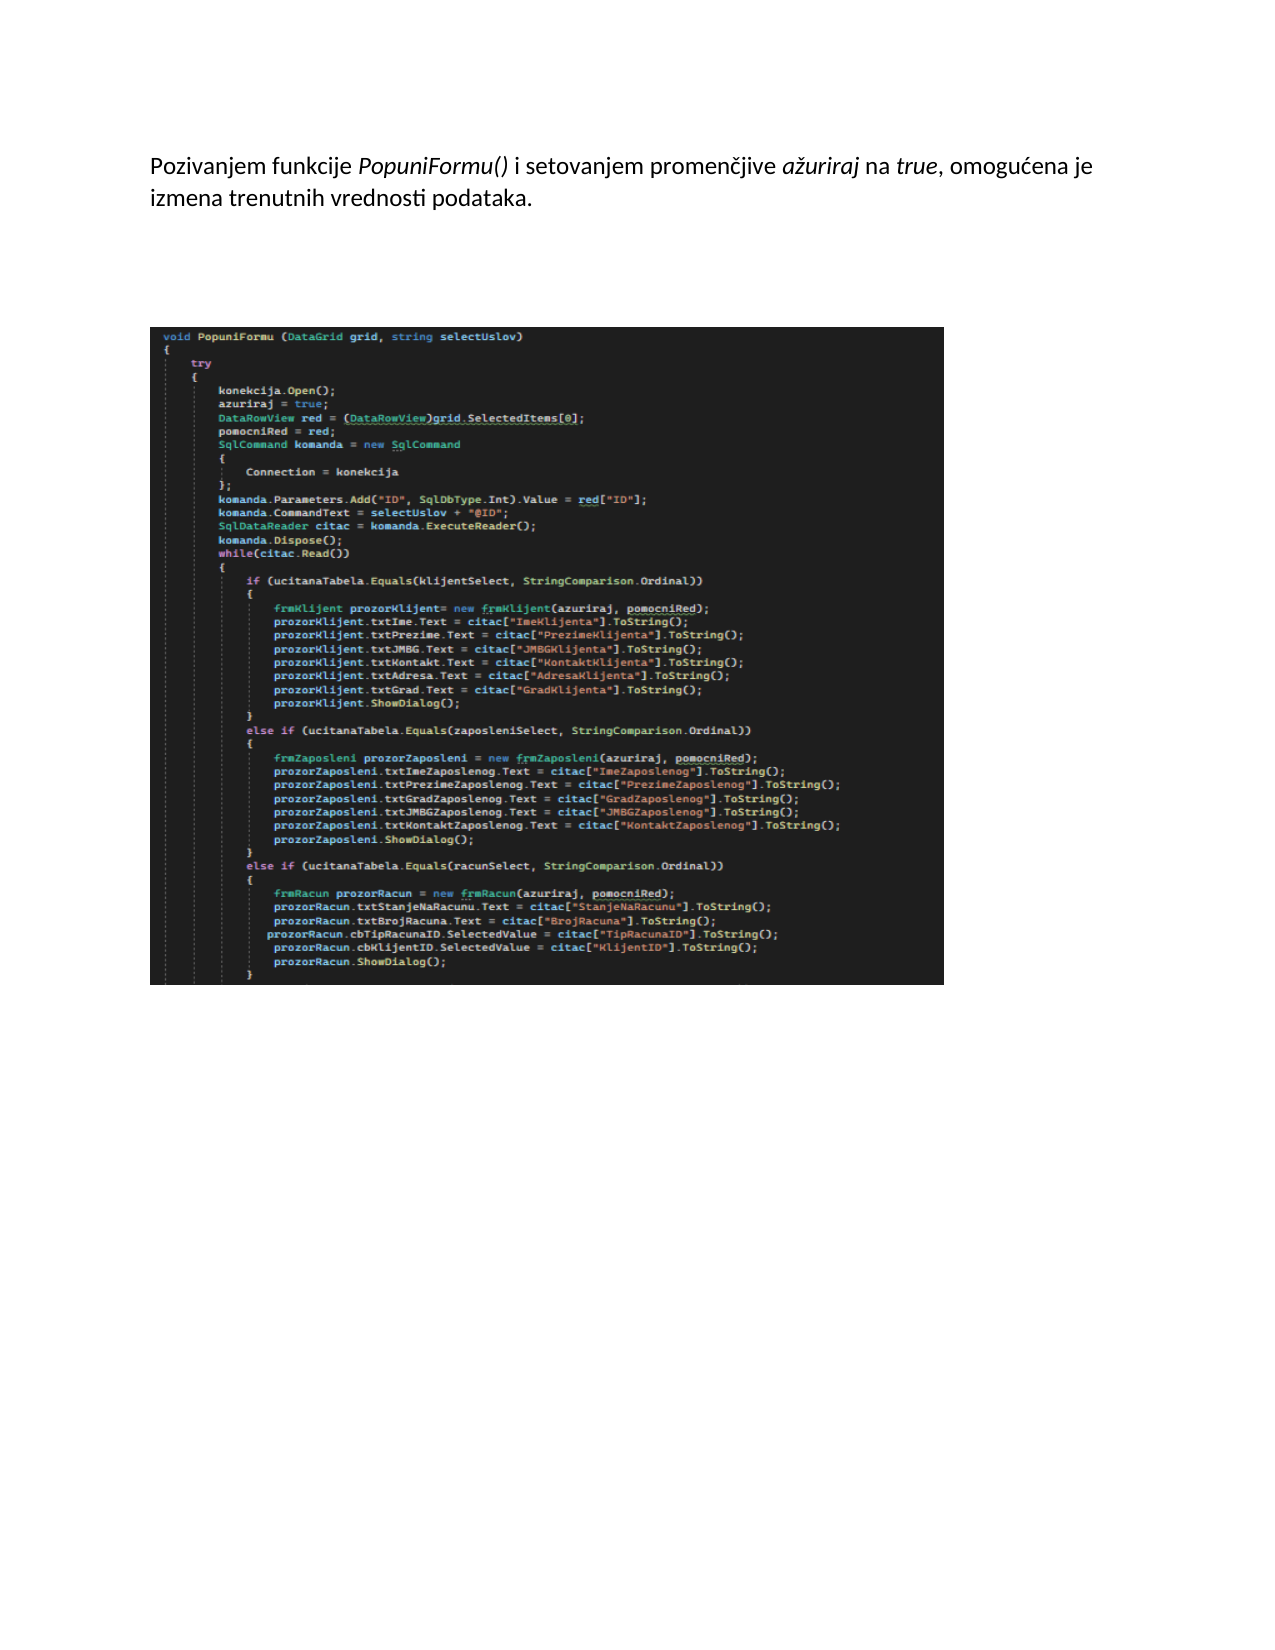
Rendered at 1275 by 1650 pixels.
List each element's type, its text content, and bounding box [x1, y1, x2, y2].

text Pozivanjem funkcije PopuniFormu() i setovanjem promenčjive ažuriraj na true, omogućena je izmena trenutnih vrednosti podataka. [150, 150, 1125, 212]
picture [150, 327, 944, 985]
